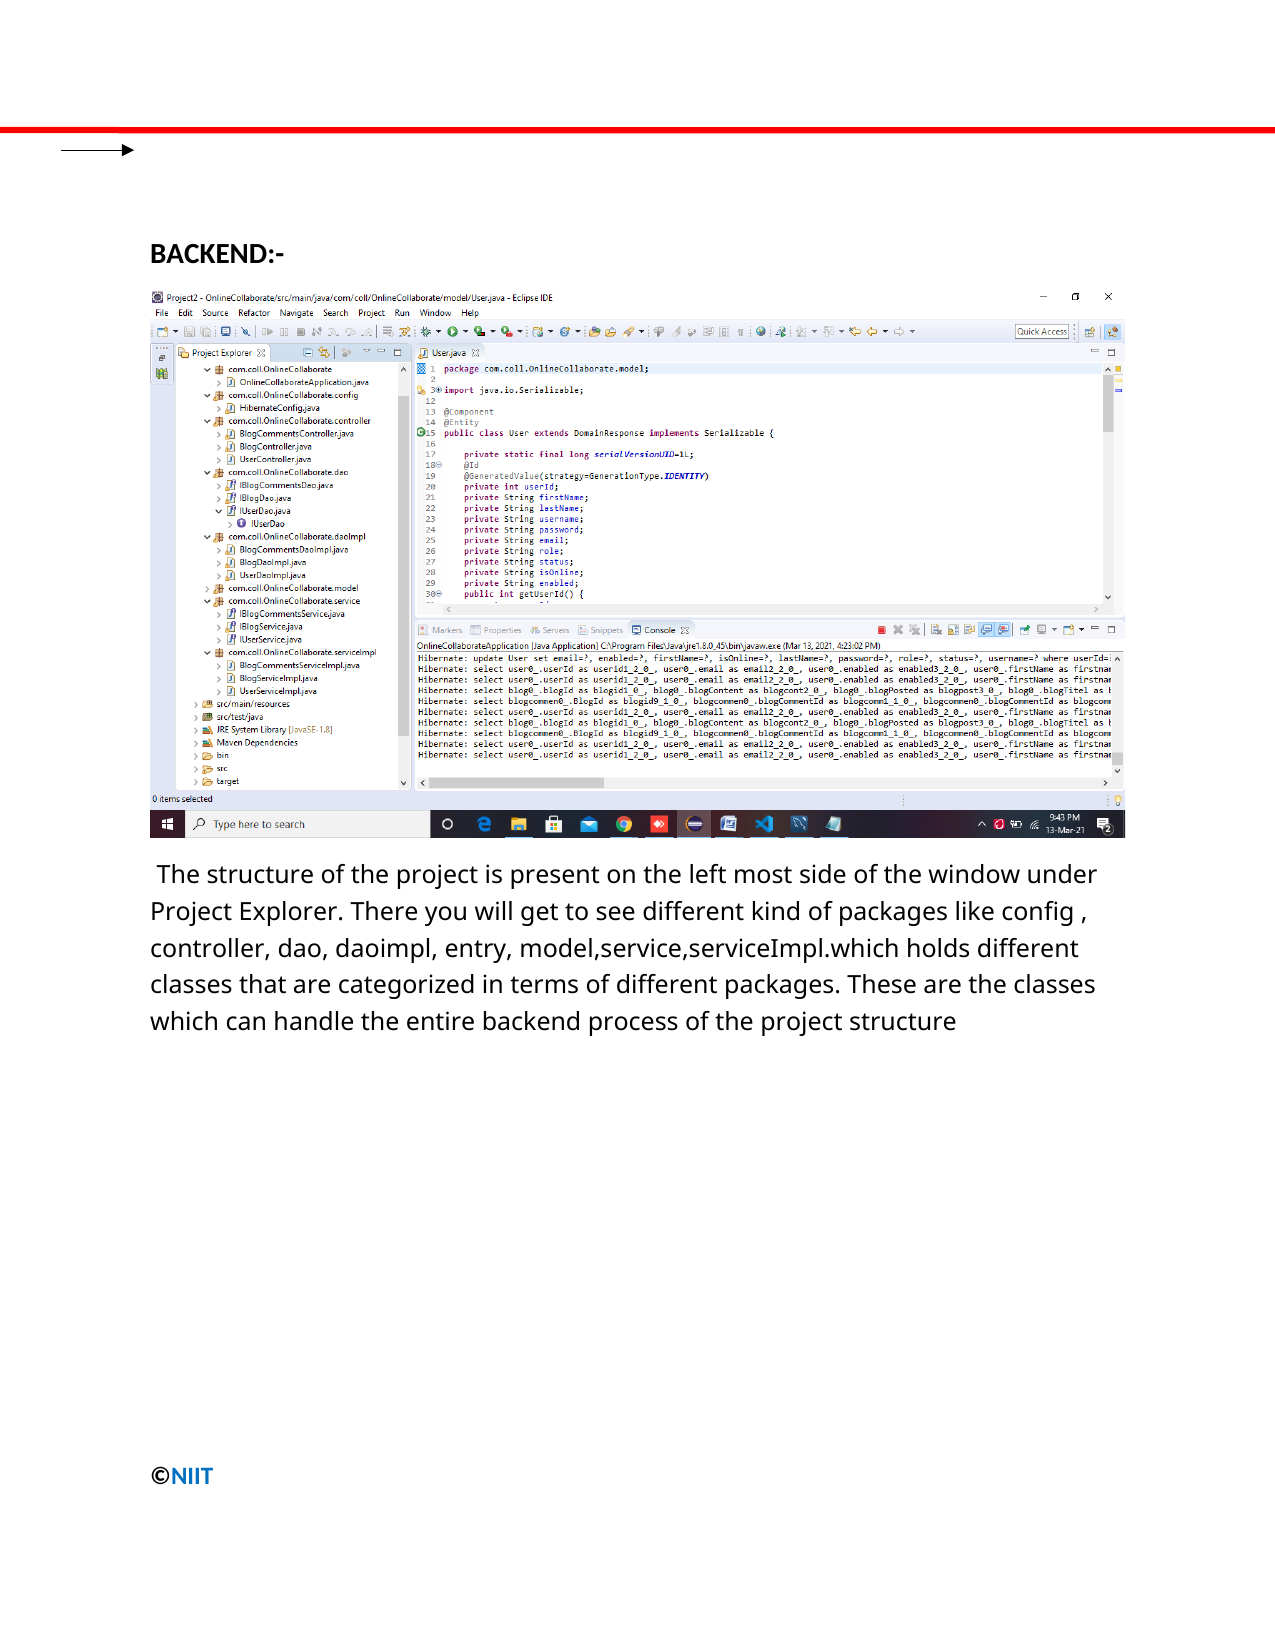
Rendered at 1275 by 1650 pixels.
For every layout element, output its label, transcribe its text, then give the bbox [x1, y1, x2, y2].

text The structure of the project is present on the left most side of the window under Project Explorer. There you will get to see different kind of packages like config , controller, dao, daoimpl, entry, model,service,serviceImpl.which holds different classes that are categorized in terms of different packages. These are the classes which can handle the entire backend process of the project structure [150, 857, 1125, 1038]
picture [150, 290, 1125, 838]
text BACKEND:- [150, 235, 1125, 271]
